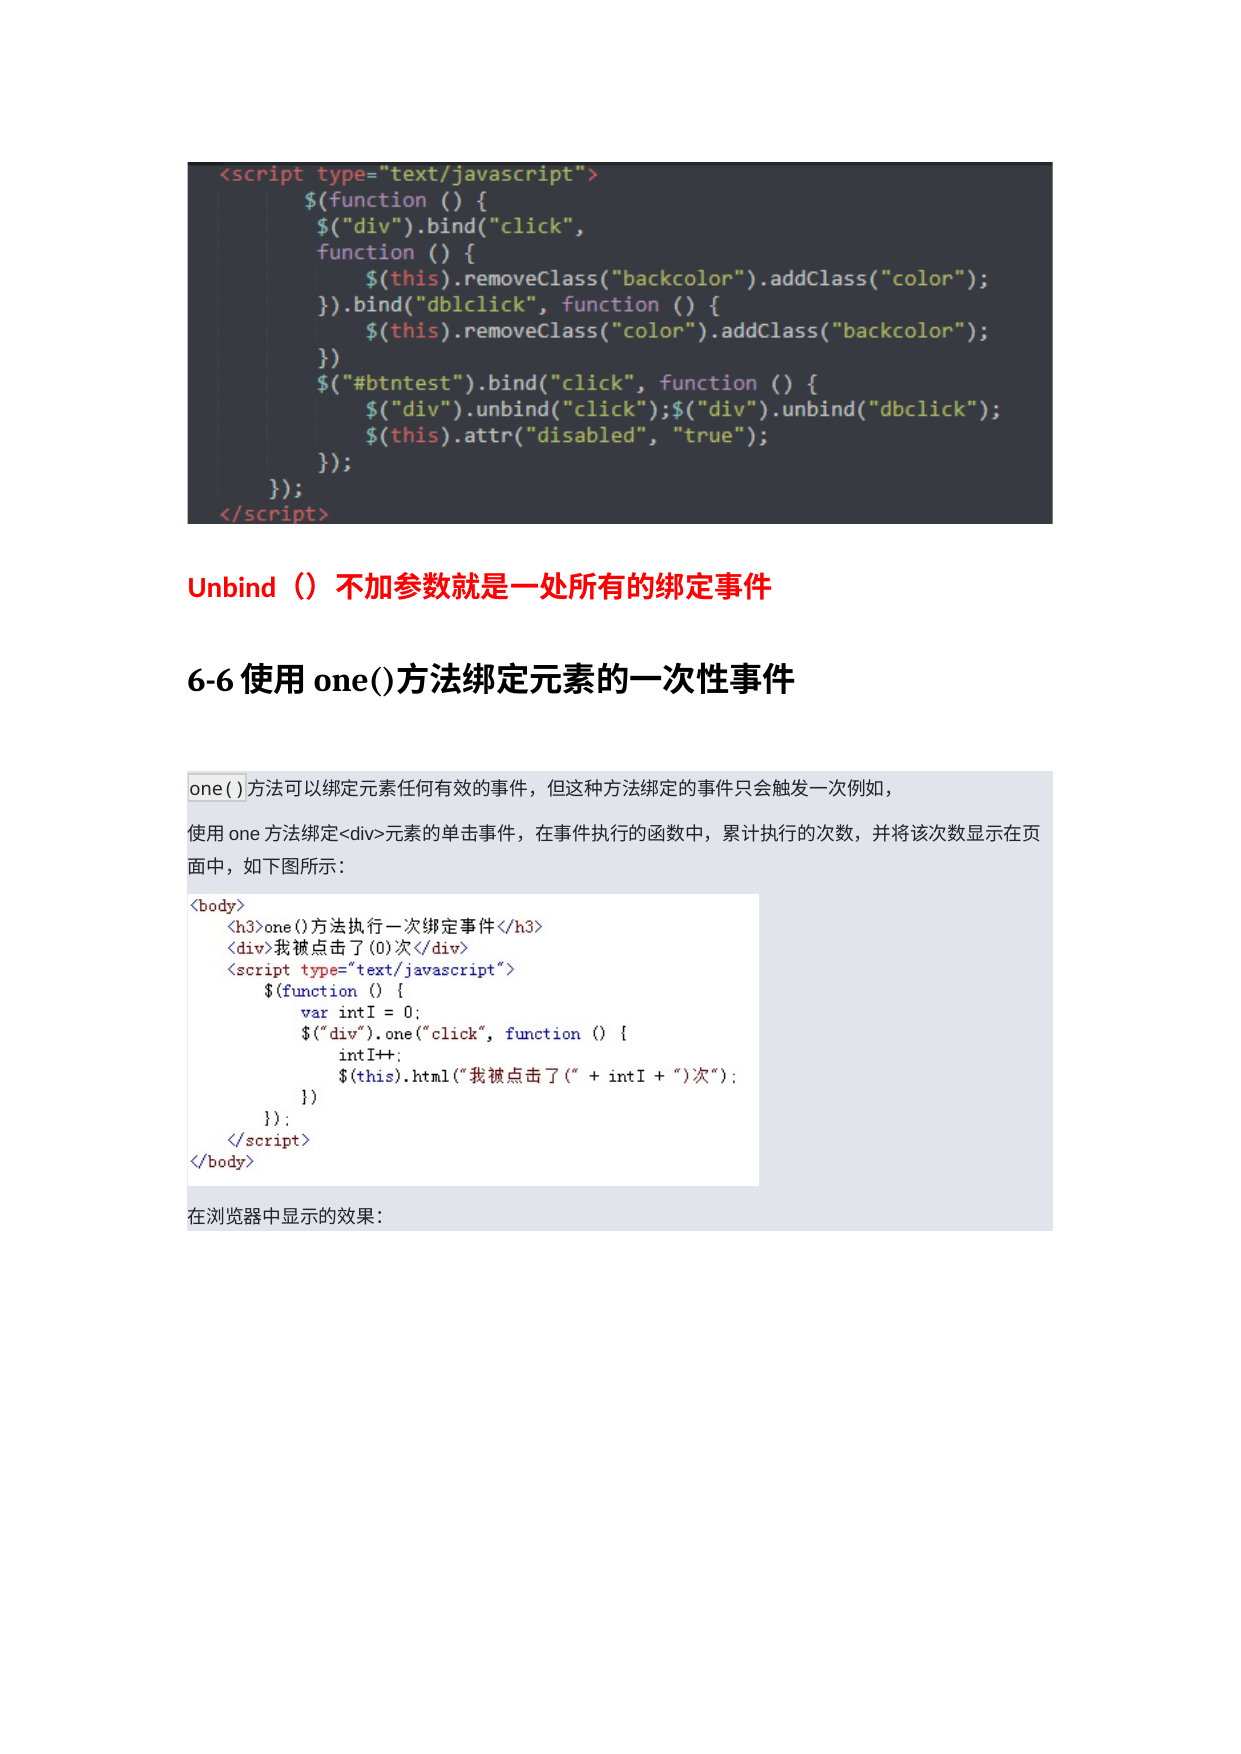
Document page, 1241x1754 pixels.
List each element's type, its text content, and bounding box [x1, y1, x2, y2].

text one()方法可以绑定元素任何有效的事件，但这种方法绑定的事件只会触发一次例如， [187, 771, 1053, 804]
subtitle 6-6使用one()方法绑定元素的一次性事件 [187, 644, 1053, 709]
picture [187, 894, 760, 1186]
text Unbind（）不加参数就是一处所有的绑定事件 [187, 552, 1053, 617]
picture [187, 162, 1053, 524]
text 使用one方法绑定<div>元素的单击事件，在事件执行的函数中，累计执行的次数，并将该次数显示在页面中，如下图所示： [187, 816, 1053, 881]
text 在浏览器中显示的效果： [187, 1199, 1053, 1231]
